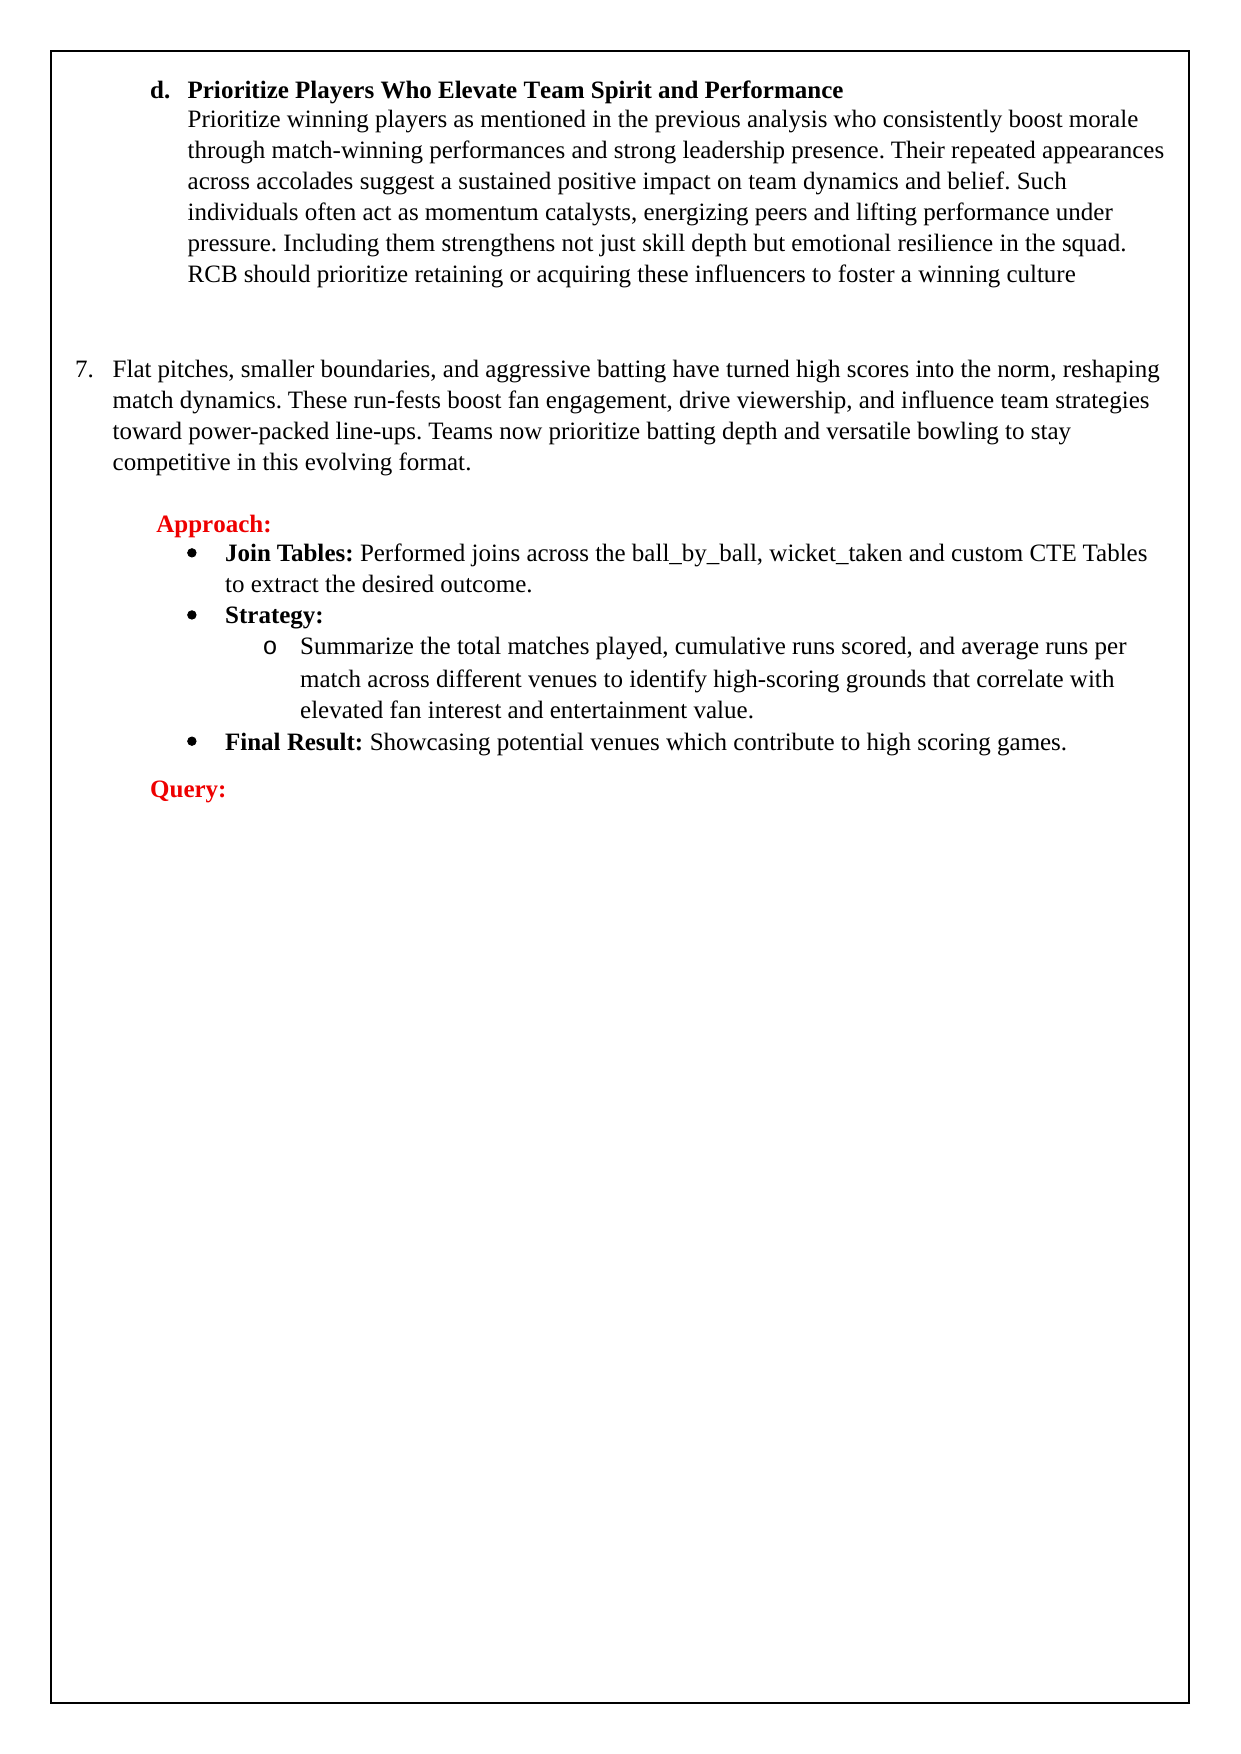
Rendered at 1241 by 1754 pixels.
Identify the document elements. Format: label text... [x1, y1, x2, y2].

list Summarize the total matches played, cumulative runs scored, and average runs per match across different venues to identify high-scoring grounds that correlate with elevated fan interest and entertainment value. [262, 631, 1165, 724]
list Prioritize winning players as mentioned in the previous analysis who consistently boost morale through match-winning performances and strong leadership presence. Their repeated appearances across accolades suggest a sustained positive impact on team dynamics and belief. Such individuals often act as momentum catalysts, energizing peers and lifting performance under pressure. Including them strengthens not just skill depth but emotional resilience in the squad. RCB should prioritize retaining or acquiring these influencers to foster a winning culture [187, 104, 1165, 288]
list Strategy: [187, 600, 1165, 629]
list Join Tables: Performed joins across the ball_by_ball, wicket_taken and custom CTE Tables to extract the desired outcome. [187, 538, 1165, 598]
list Approach: [150, 509, 1165, 538]
text Query: [150, 774, 1165, 803]
list Flat pitches, smaller boundaries, and aggressive batting have turned high scores into the norm, reshaping match dynamics. These run-fests boost fan engagement, drive viewership, and influence team strategies toward power-packed line-ups. Teams now prioritize batting depth and versatile bowling to stay competitive in this evolving format. [75, 354, 1165, 476]
list Final Result: Showcasing potential venues which contribute to high scoring games. [187, 727, 1165, 755]
list Prioritize Players Who Elevate Team Spirit and Performance [150, 75, 1165, 104]
